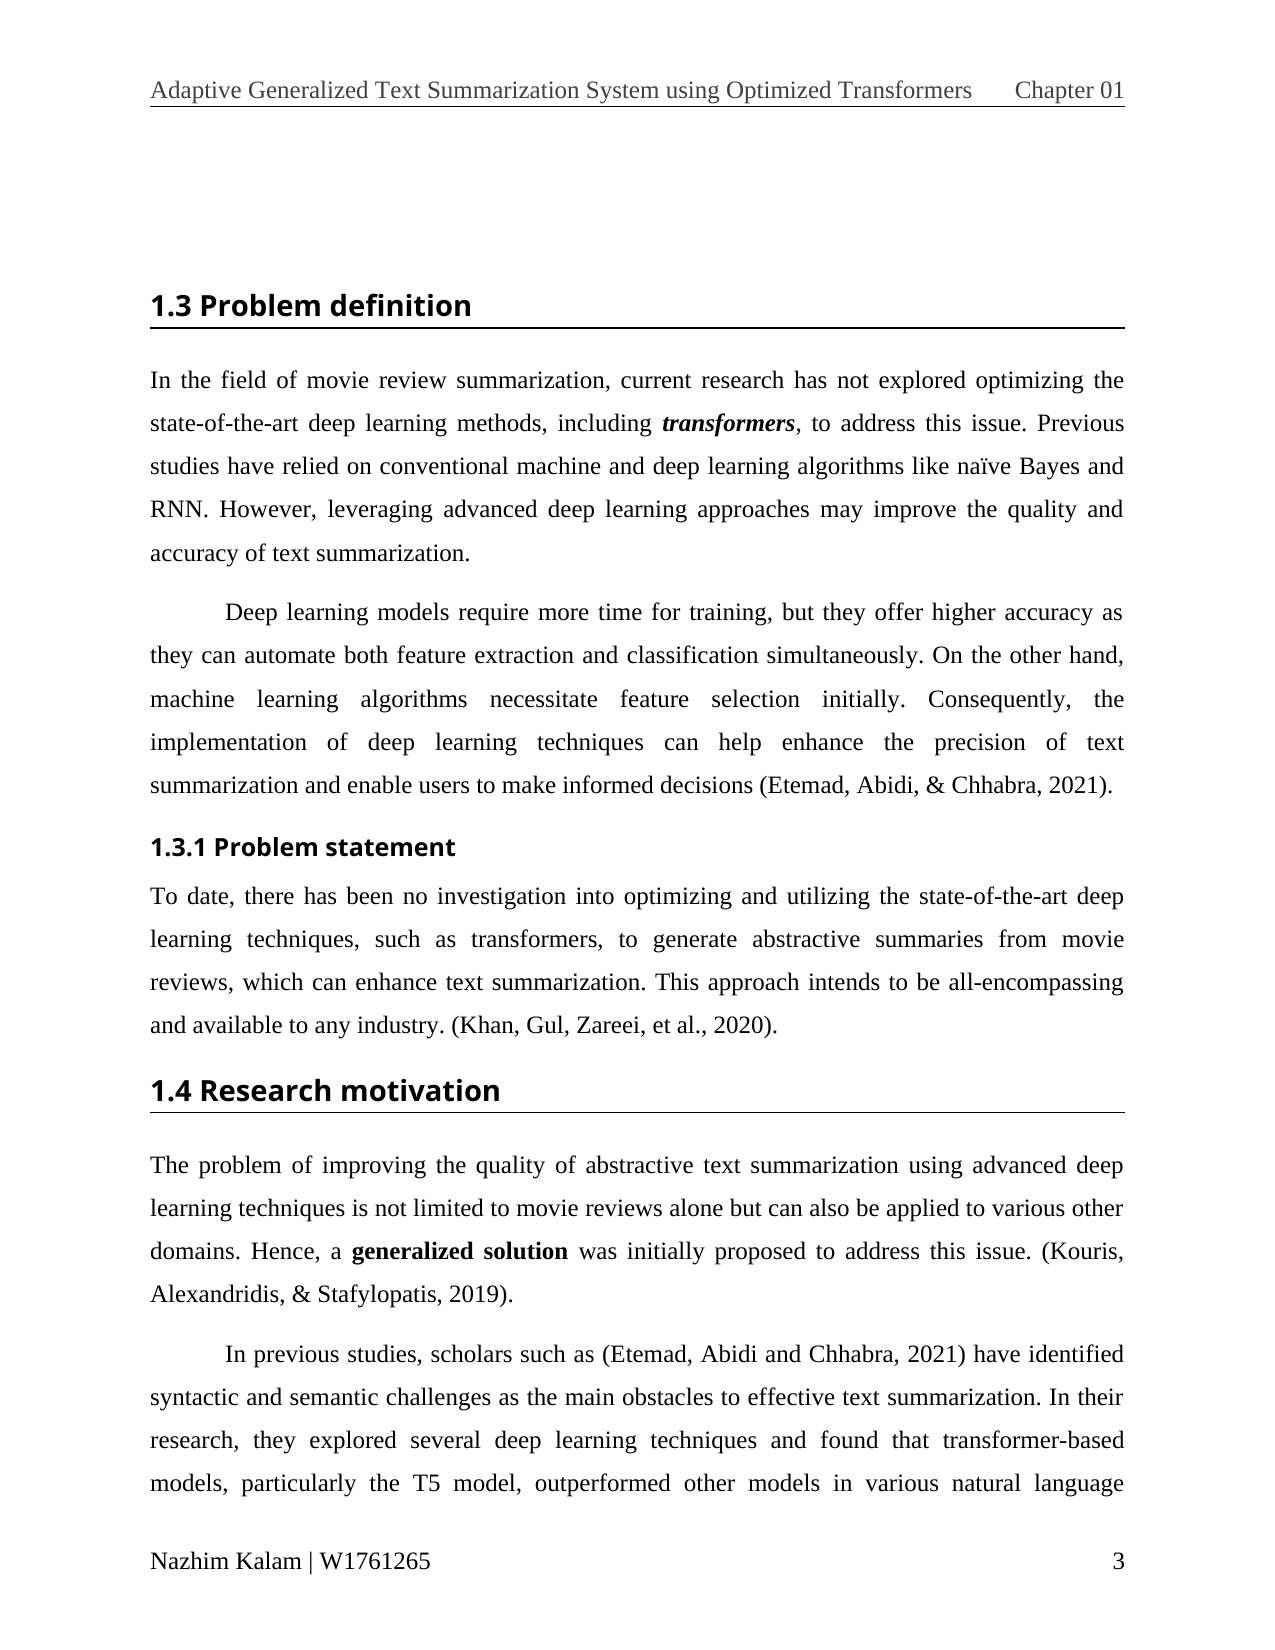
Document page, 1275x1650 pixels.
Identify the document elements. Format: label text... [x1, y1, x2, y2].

text Deep learning models require more time for training, but they offer higher accuracy as they can automate both feature extraction and classification simultaneously. On the other hand, machine learning algorithms necessitate feature selection initially. Consequently, the implementation of deep learning techniques can help enhance the precision of text summarization and enable users to make informed decisions (Etemad, Abidi, & Chhabra, 2021). [150, 597, 1125, 799]
text In the field of movie review summarization, current research has not explored optimizing the state-of-the-art deep learning methods, including transformers, to address this issue. Previous studies have relied on conventional machine and deep learning algorithms like naïve Bayes and RNN. However, leveraging advanced deep learning approaches may improve the quality and accuracy of text summarization. [150, 365, 1125, 566]
subtitle 1.3.1 Problem statement [150, 830, 1125, 864]
text To date, there has been no investigation into optimizing and utilizing the state-of-the-art deep learning techniques, such as transformers, to generate abstractive summaries from movie reviews, which can enhance text summarization. This approach intends to be all-encompassing and available to any industry. (Khan, Gul, Zareei, et al., 2020). [150, 881, 1125, 1039]
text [150, 1339, 1125, 1497]
subtitle 1.3 Problem definition [150, 285, 1125, 327]
subtitle 1.4 Research motivation [150, 1070, 1125, 1112]
text The problem of improving the quality of abstractive text summarization using advanced deep learning techniques is not limited to movie reviews alone but can also be applied to various other domains. Hence, a generalized solution was initially proposed to address this issue. (Kouris, Alexandridis, & Stafylopatis, 2019). [150, 1150, 1125, 1308]
